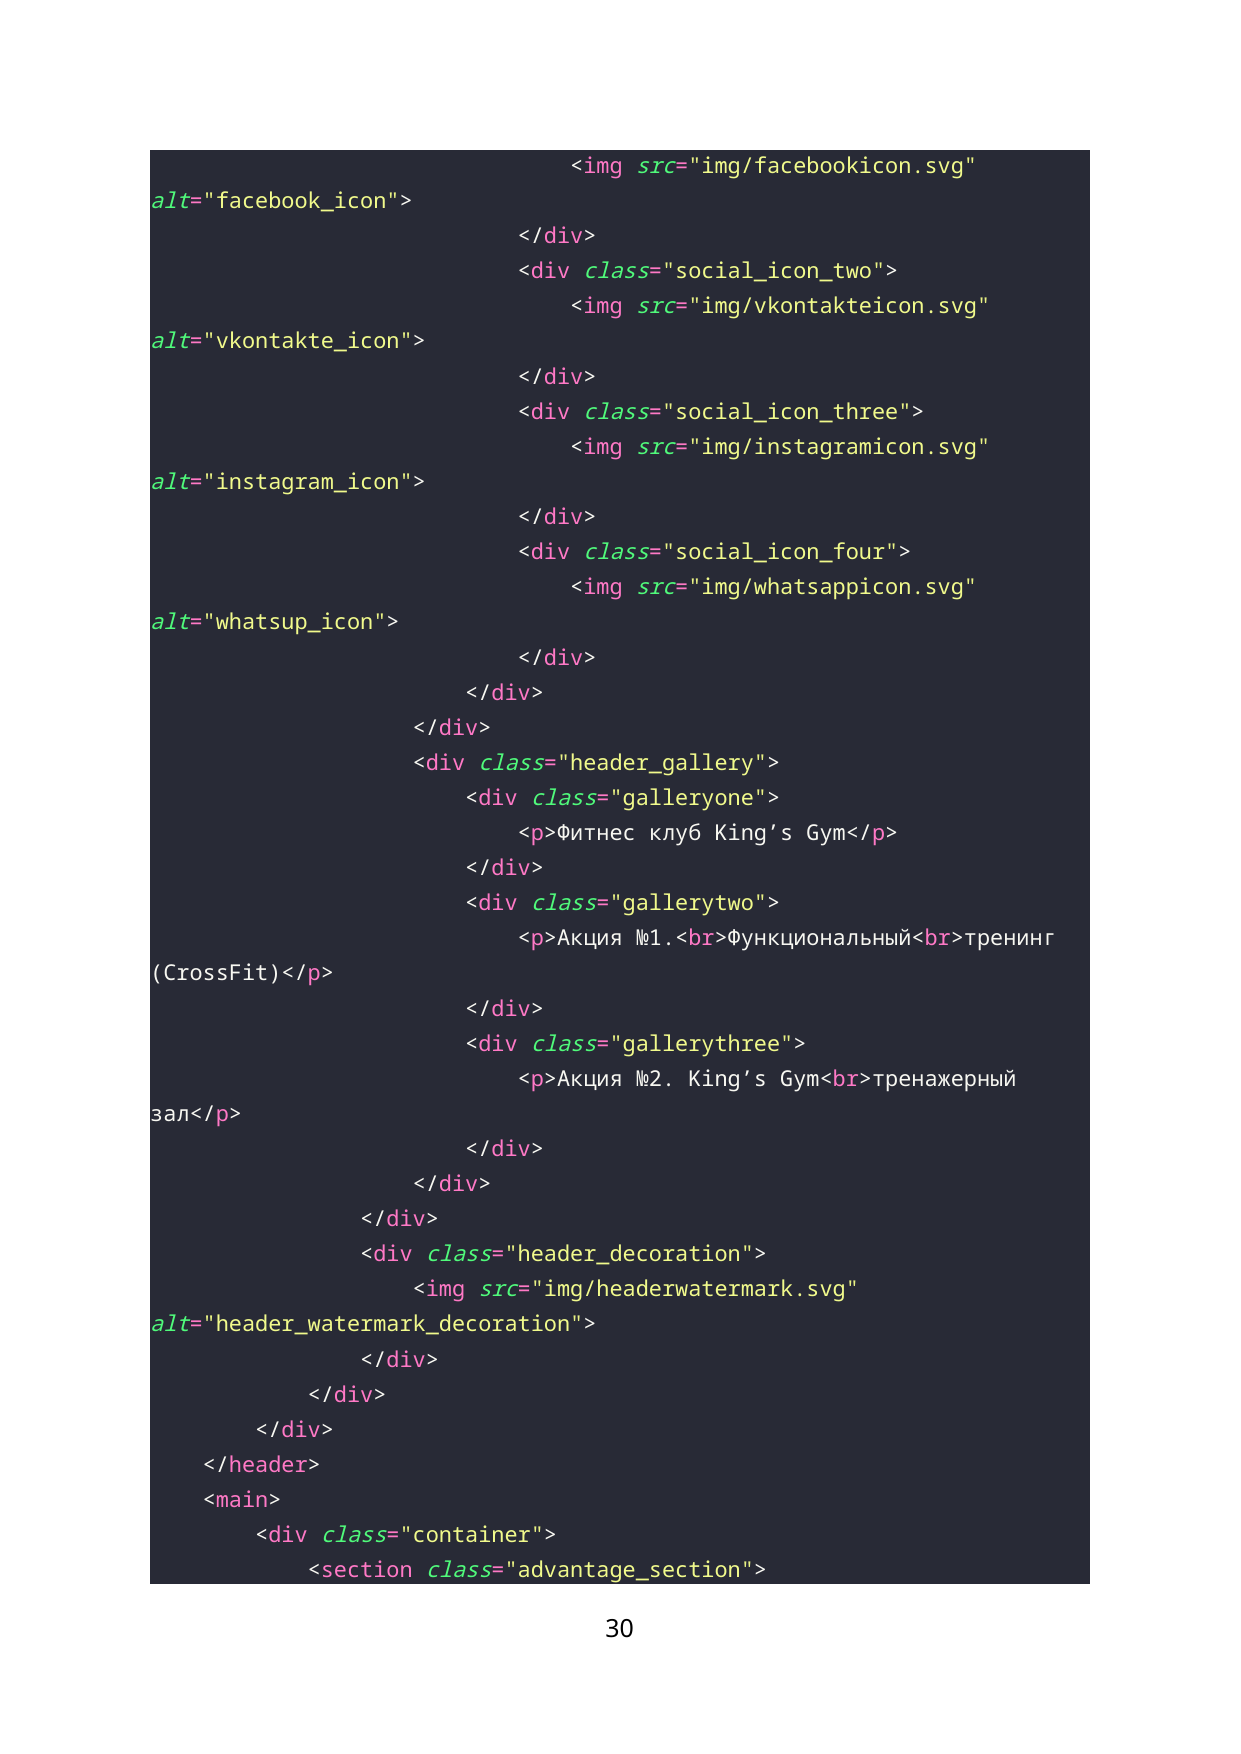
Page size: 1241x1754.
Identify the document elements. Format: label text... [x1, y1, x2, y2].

text </div> [150, 1203, 1090, 1233]
text <p>Акция №2. King’s Gym<br>тренажерный зал</p> [150, 1063, 1090, 1128]
text </div> [150, 852, 1090, 882]
text </div> [150, 1168, 1090, 1198]
text <section class="advantage_section"> [150, 1554, 1090, 1584]
text <p>Фитнес клуб King’s Gym</p> [150, 817, 1090, 847]
text </div> [150, 361, 1090, 390]
text </div> [150, 677, 1090, 706]
text <img src="img/facebookicon.svg" alt="facebook_icon"> [150, 150, 1090, 215]
text </div> [150, 220, 1090, 250]
text <img src="img/headerwatermark.svg" alt="header_watermark_decoration"> [150, 1273, 1090, 1338]
text <div class="gallerythree"> [150, 1028, 1090, 1057]
text </div> [150, 1133, 1090, 1163]
text </div> [150, 641, 1090, 671]
text <img src="img/whatsappicon.svg" alt="whatsup_icon"> [150, 571, 1090, 636]
text </div> [150, 501, 1090, 531]
text <img src="img/instagramicon.svg" alt="instagram_icon"> [150, 431, 1090, 496]
text <p>Акция №1.<br>Функциональный<br>тренинг (CrossFit)</p> [150, 922, 1090, 987]
text <img src="img/vkontakteicon.svg" alt="vkontakte_icon"> [150, 290, 1090, 355]
text </div> [150, 1379, 1090, 1408]
text <div class="social_icon_four"> [150, 536, 1090, 566]
text <div class="container"> [150, 1519, 1090, 1549]
text </div> [150, 992, 1090, 1022]
text <div class="gallerytwo"> [150, 887, 1090, 917]
text <div class="header_decoration"> [150, 1238, 1090, 1268]
text </header> [150, 1449, 1090, 1479]
text <div class="galleryone"> [150, 782, 1090, 812]
text <div class="header_gallery"> [150, 747, 1090, 777]
text </div> [150, 1414, 1090, 1443]
text <div class="social_icon_three"> [150, 396, 1090, 426]
text <div class="social_icon_two"> [150, 255, 1090, 285]
text </div> [150, 712, 1090, 741]
text </div> [150, 1343, 1090, 1373]
text <main> [150, 1484, 1090, 1514]
